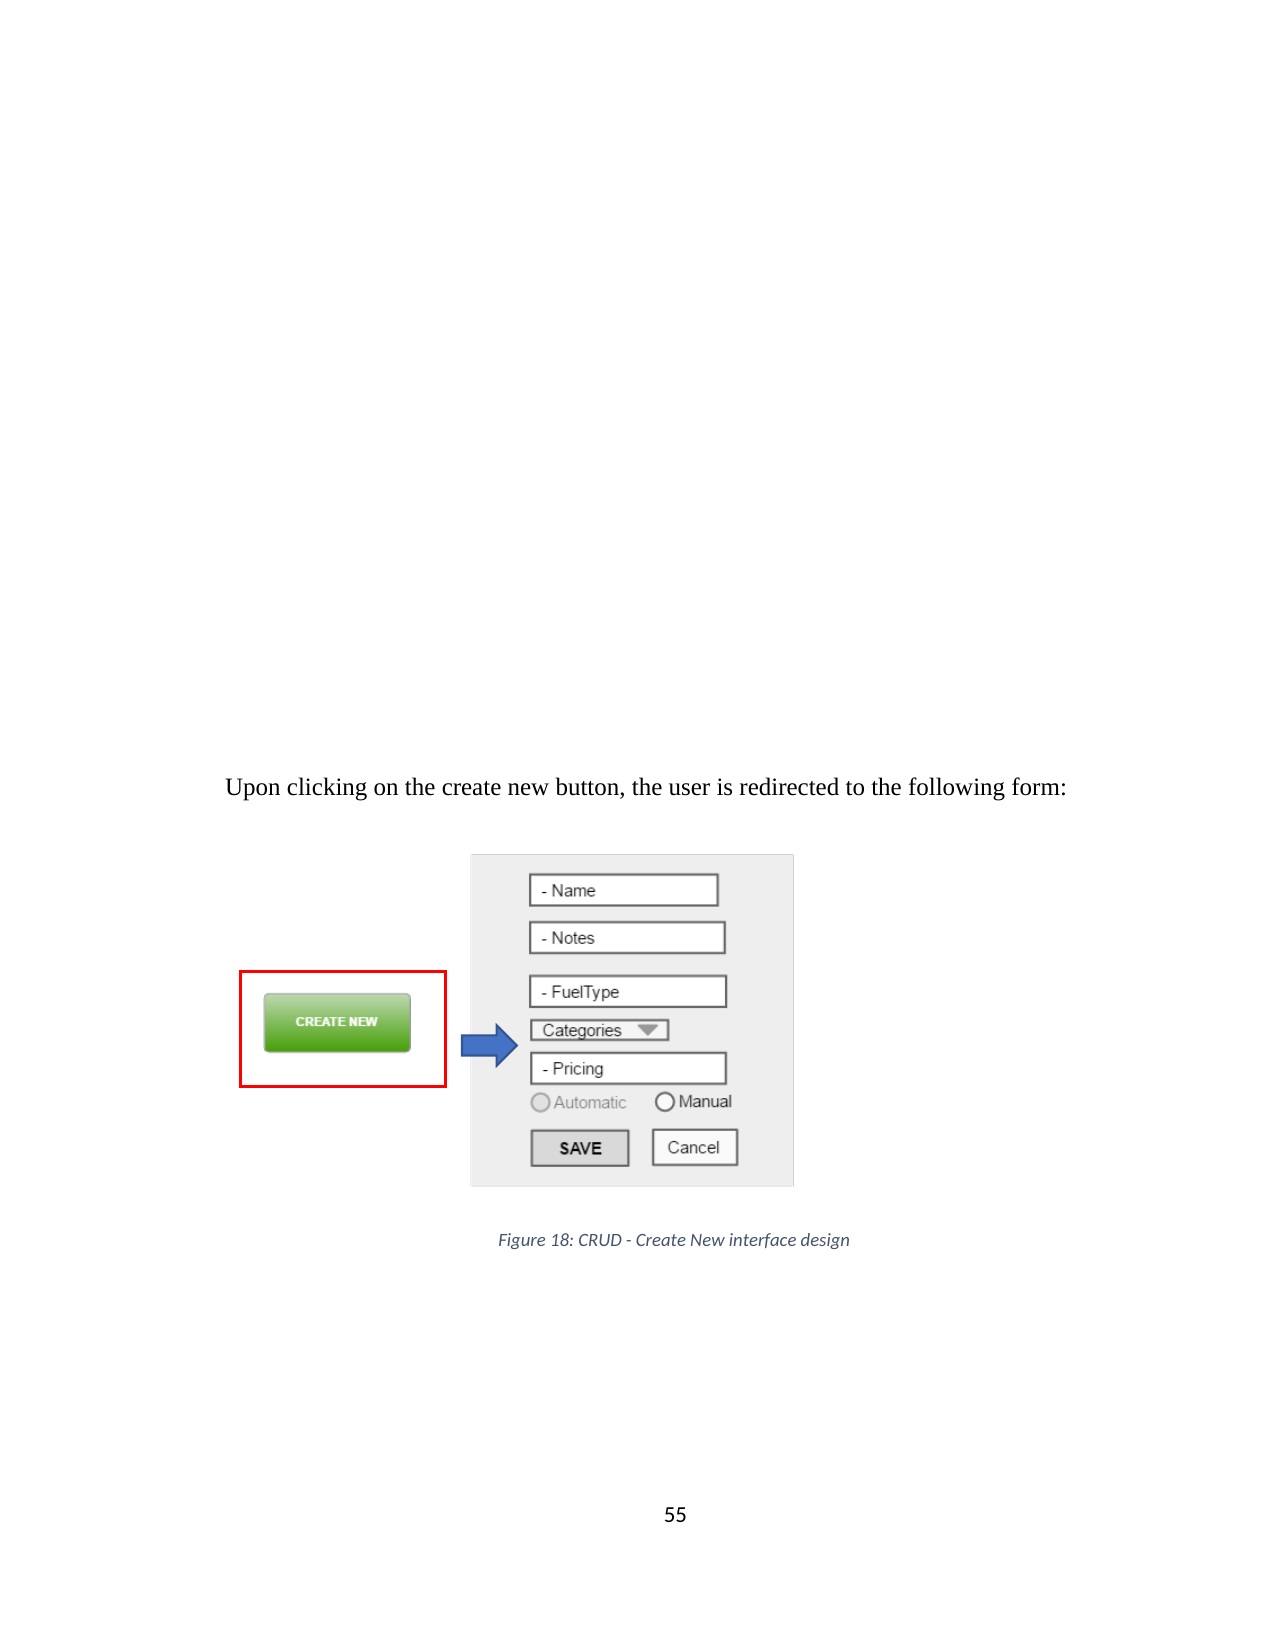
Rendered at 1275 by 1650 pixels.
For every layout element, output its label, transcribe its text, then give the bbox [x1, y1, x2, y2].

text Upon clicking on the create new button, the user is redirected to the following form: [225, 772, 1125, 800]
picture [225, 848, 1125, 1194]
